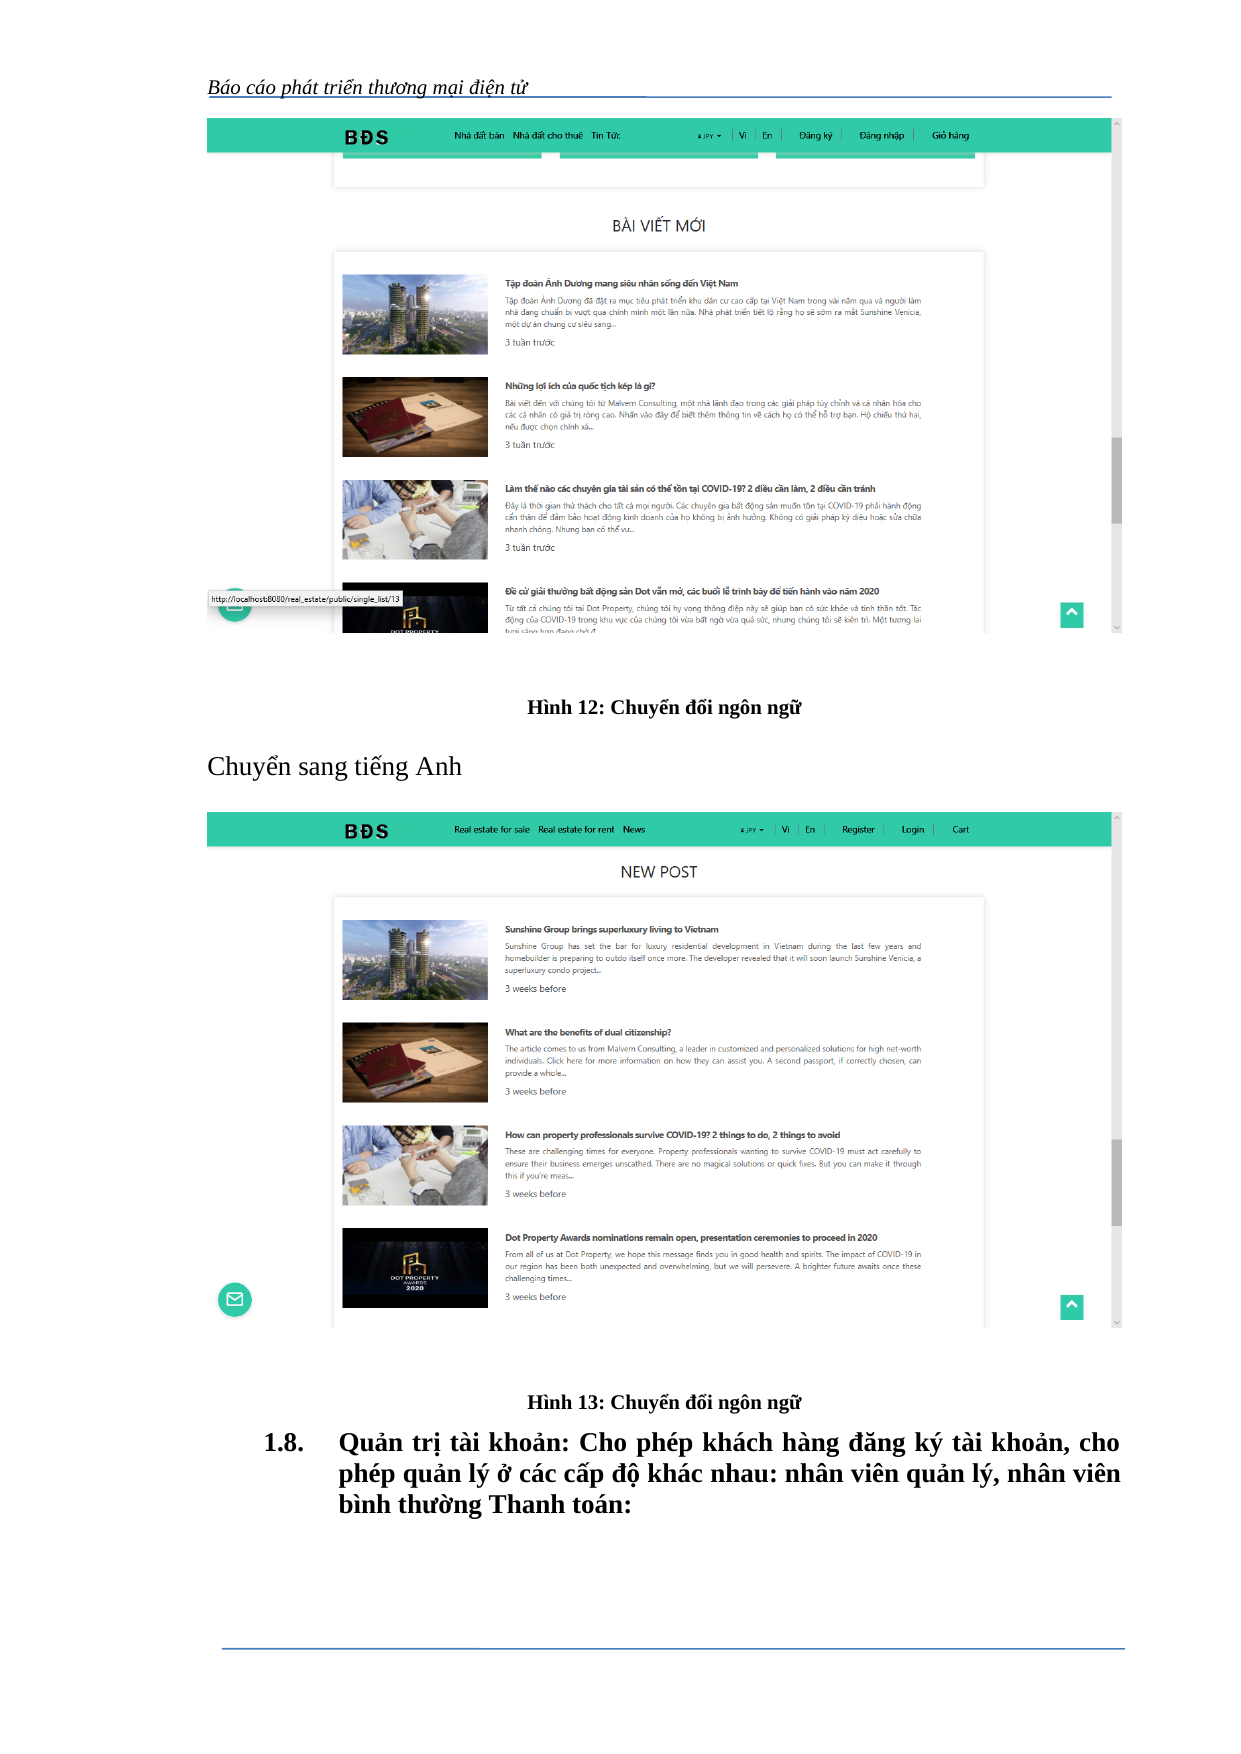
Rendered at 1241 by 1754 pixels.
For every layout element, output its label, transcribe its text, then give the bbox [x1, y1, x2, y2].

subtitle Quản trị tài khoản: Cho phép khách hàng đăng ký tài khoản, cho phép quản lý ở các cấp độ khác nhau: nhân viên quản lý, nhân viên bình thường Thanh toán: [263, 1426, 1122, 1519]
picture [207, 812, 1122, 1328]
text Chuyển sang tiếng Anh [207, 751, 1122, 782]
picture [207, 118, 1122, 633]
